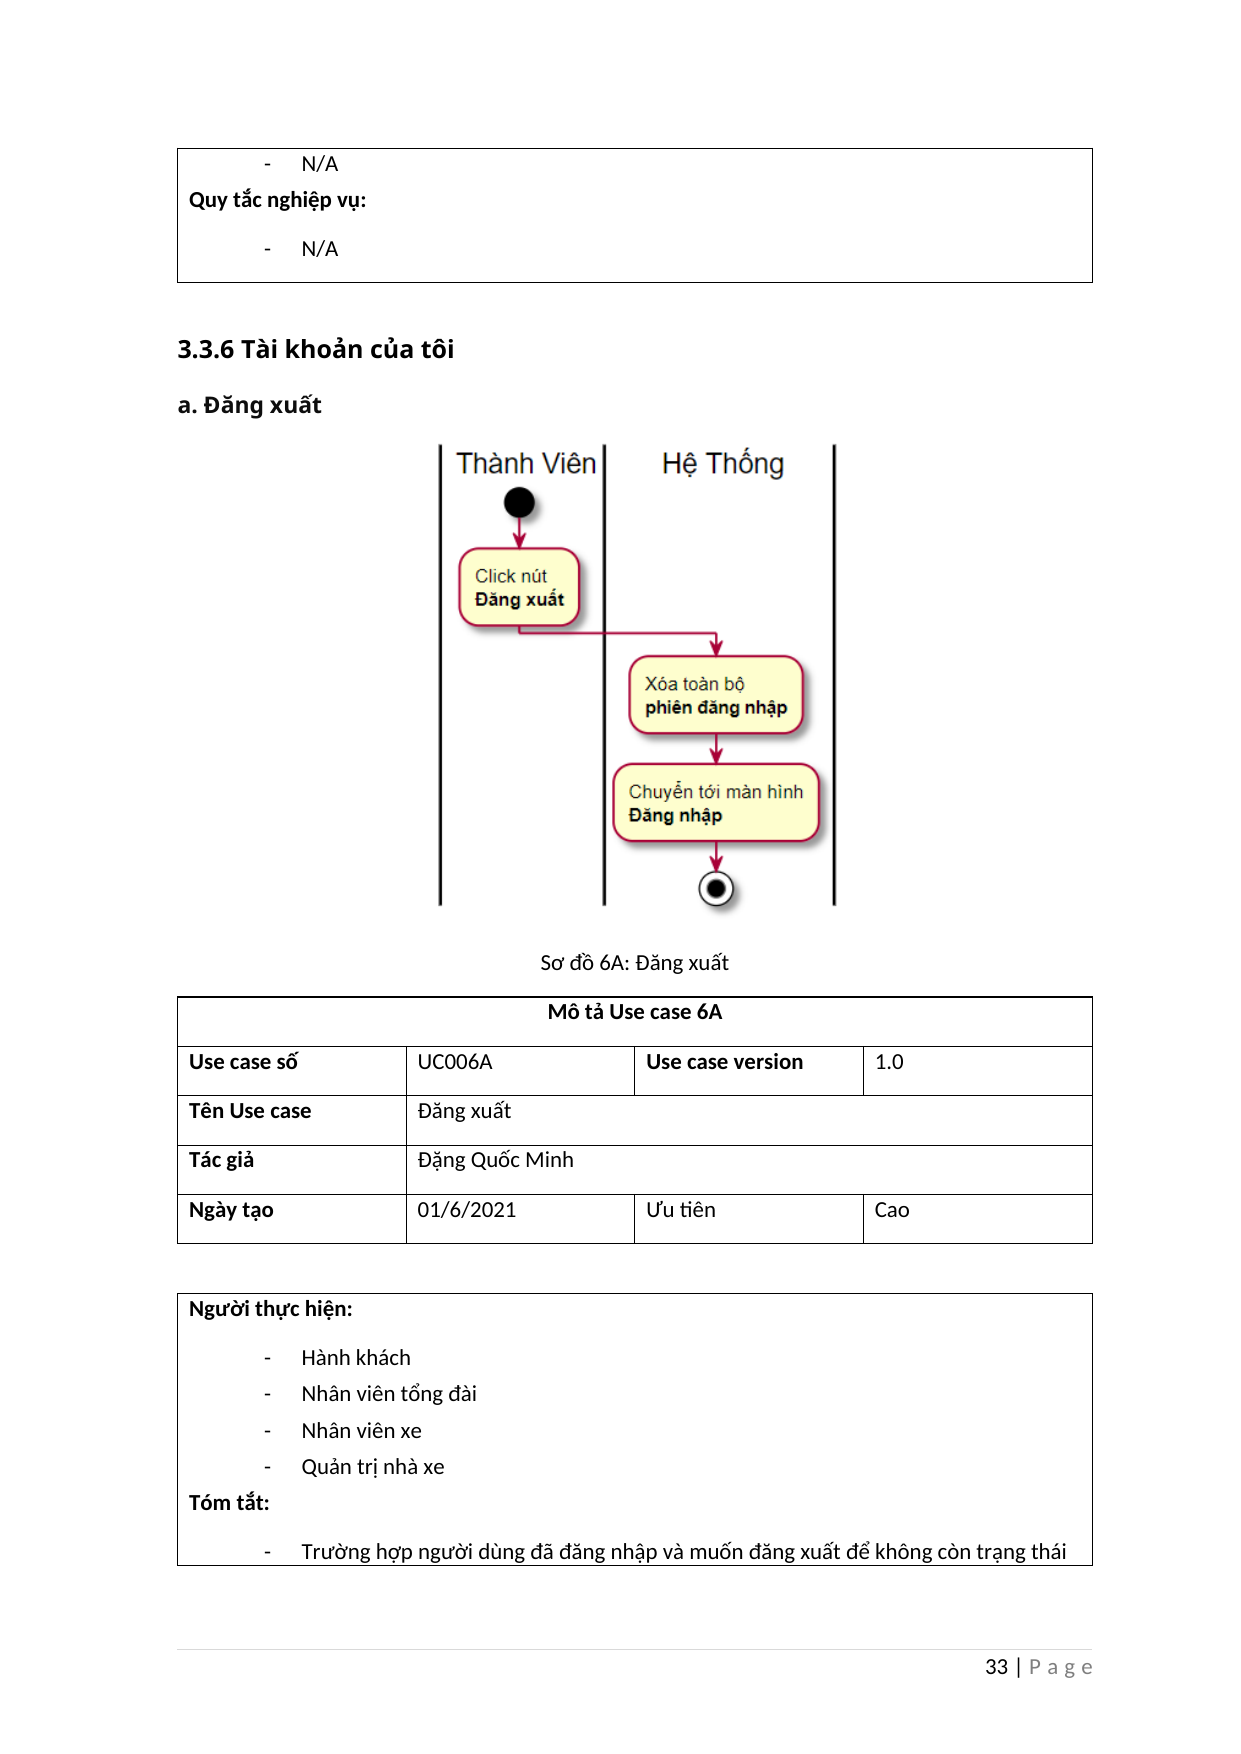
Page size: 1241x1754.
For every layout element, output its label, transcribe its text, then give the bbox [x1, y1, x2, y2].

table_cell Use case số [178, 1047, 406, 1095]
table_cell Tác giả [178, 1146, 406, 1194]
table_cell Use case version [635, 1047, 863, 1095]
table_cell Tên Use case [178, 1096, 406, 1144]
table_cell 1.0 [864, 1047, 1092, 1095]
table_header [178, 149, 1092, 282]
table_header Mô tả Use case 6A [178, 998, 1092, 1046]
table_cell Cao [864, 1195, 1092, 1243]
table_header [178, 1294, 1092, 1565]
text a. Đăng xuất [177, 389, 1092, 420]
table_cell Ngày tạo [178, 1195, 406, 1243]
table_cell 01/6/2021 [407, 1195, 634, 1243]
table_cell Đăng xuất [407, 1096, 1092, 1144]
text Sơ đồ 6A: Đăng xuất [177, 948, 1092, 976]
table_cell UC006A [407, 1047, 634, 1095]
table_cell Đặng Quốc Minh [407, 1146, 1092, 1194]
subtitle 3.3.6 Tài khoản của tôi [177, 332, 1092, 366]
table_cell Ưu tiên [635, 1195, 863, 1243]
picture [398, 422, 872, 927]
